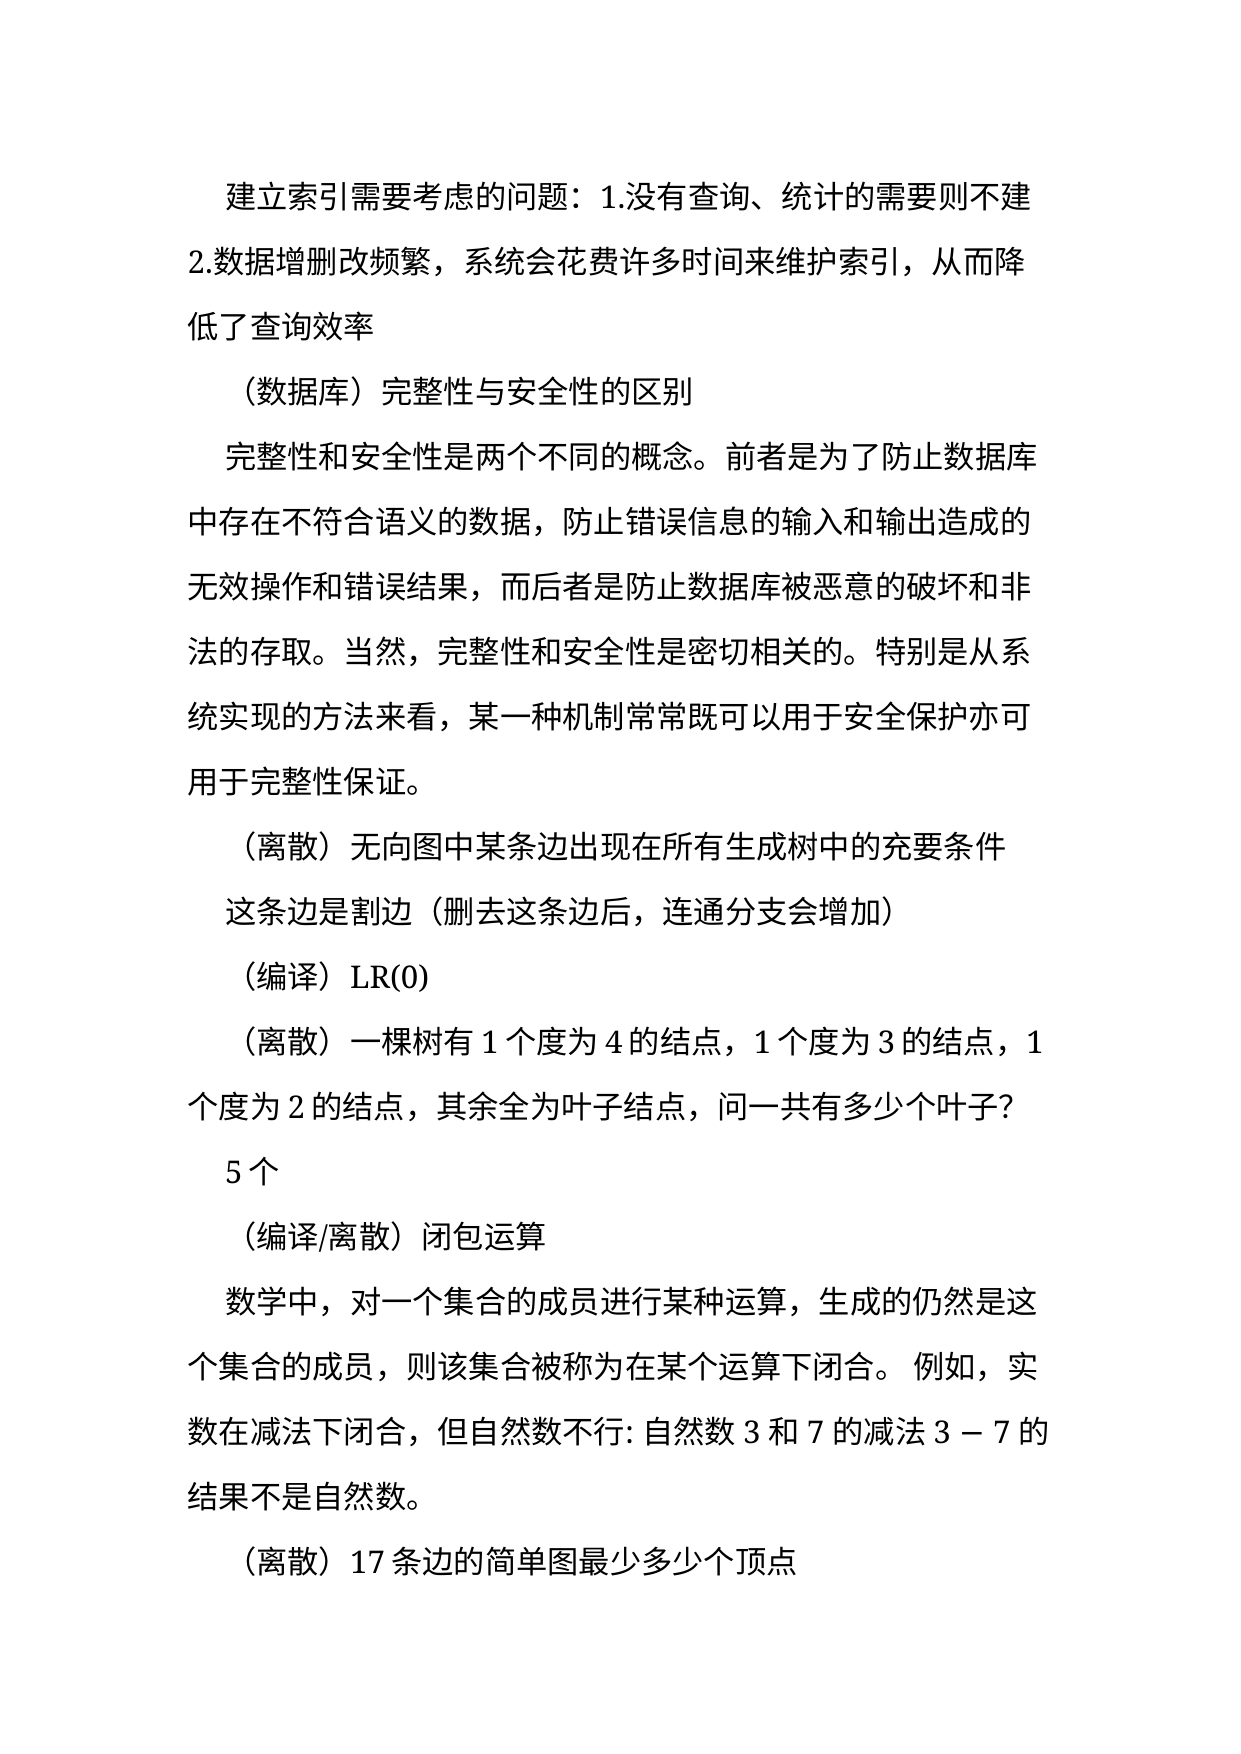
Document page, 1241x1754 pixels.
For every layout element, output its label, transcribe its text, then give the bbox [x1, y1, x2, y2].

text （离散）17条边的简单图最少多少个顶点 [187, 1527, 1053, 1592]
text 完整性和安全性是两个不同的概念。前者是为了防止数据库中存在不符合语义的数据，防止错误信息的输入和输出造成的无效操作和错误结果，而后者是防止数据库被恶意的破坏和非法的存取。当然，完整性和安全性是密切相关的。特别是从系统实现的方法来看，某一种机制常常既可以用于安全保护亦可用于完整性保证。 [187, 422, 1053, 812]
text （编译）LR(0) [187, 942, 1053, 1007]
text （数据库）完整性与安全性的区别 [187, 357, 1053, 422]
text 数学中，对一个集合的成员进行某种运算，生成的仍然是这个集合的成员，则该集合被称为在某个运算下闭合。 例如，实数在减法下闭合，但自然数不行: 自然数 3 和 7 的减法 3 − 7 的结果不是自然数。 [187, 1267, 1053, 1527]
text （离散）无向图中某条边出现在所有生成树中的充要条件 [187, 812, 1053, 877]
text 这条边是割边（删去这条边后，连通分支会增加） [187, 877, 1053, 942]
text 5个 [187, 1137, 1053, 1202]
text （离散）一棵树有1个度为4的结点，1个度为3的结点，1个度为2的结点，其余全为叶子结点，问一共有多少个叶子？ [187, 1007, 1053, 1137]
text （编译/离散）闭包运算 [187, 1202, 1053, 1267]
text 建立索引需要考虑的问题：1.没有查询、统计的需要则不建2.数据增删改频繁，系统会花费许多时间来维护索引，从而降低了查询效率 [187, 162, 1053, 357]
